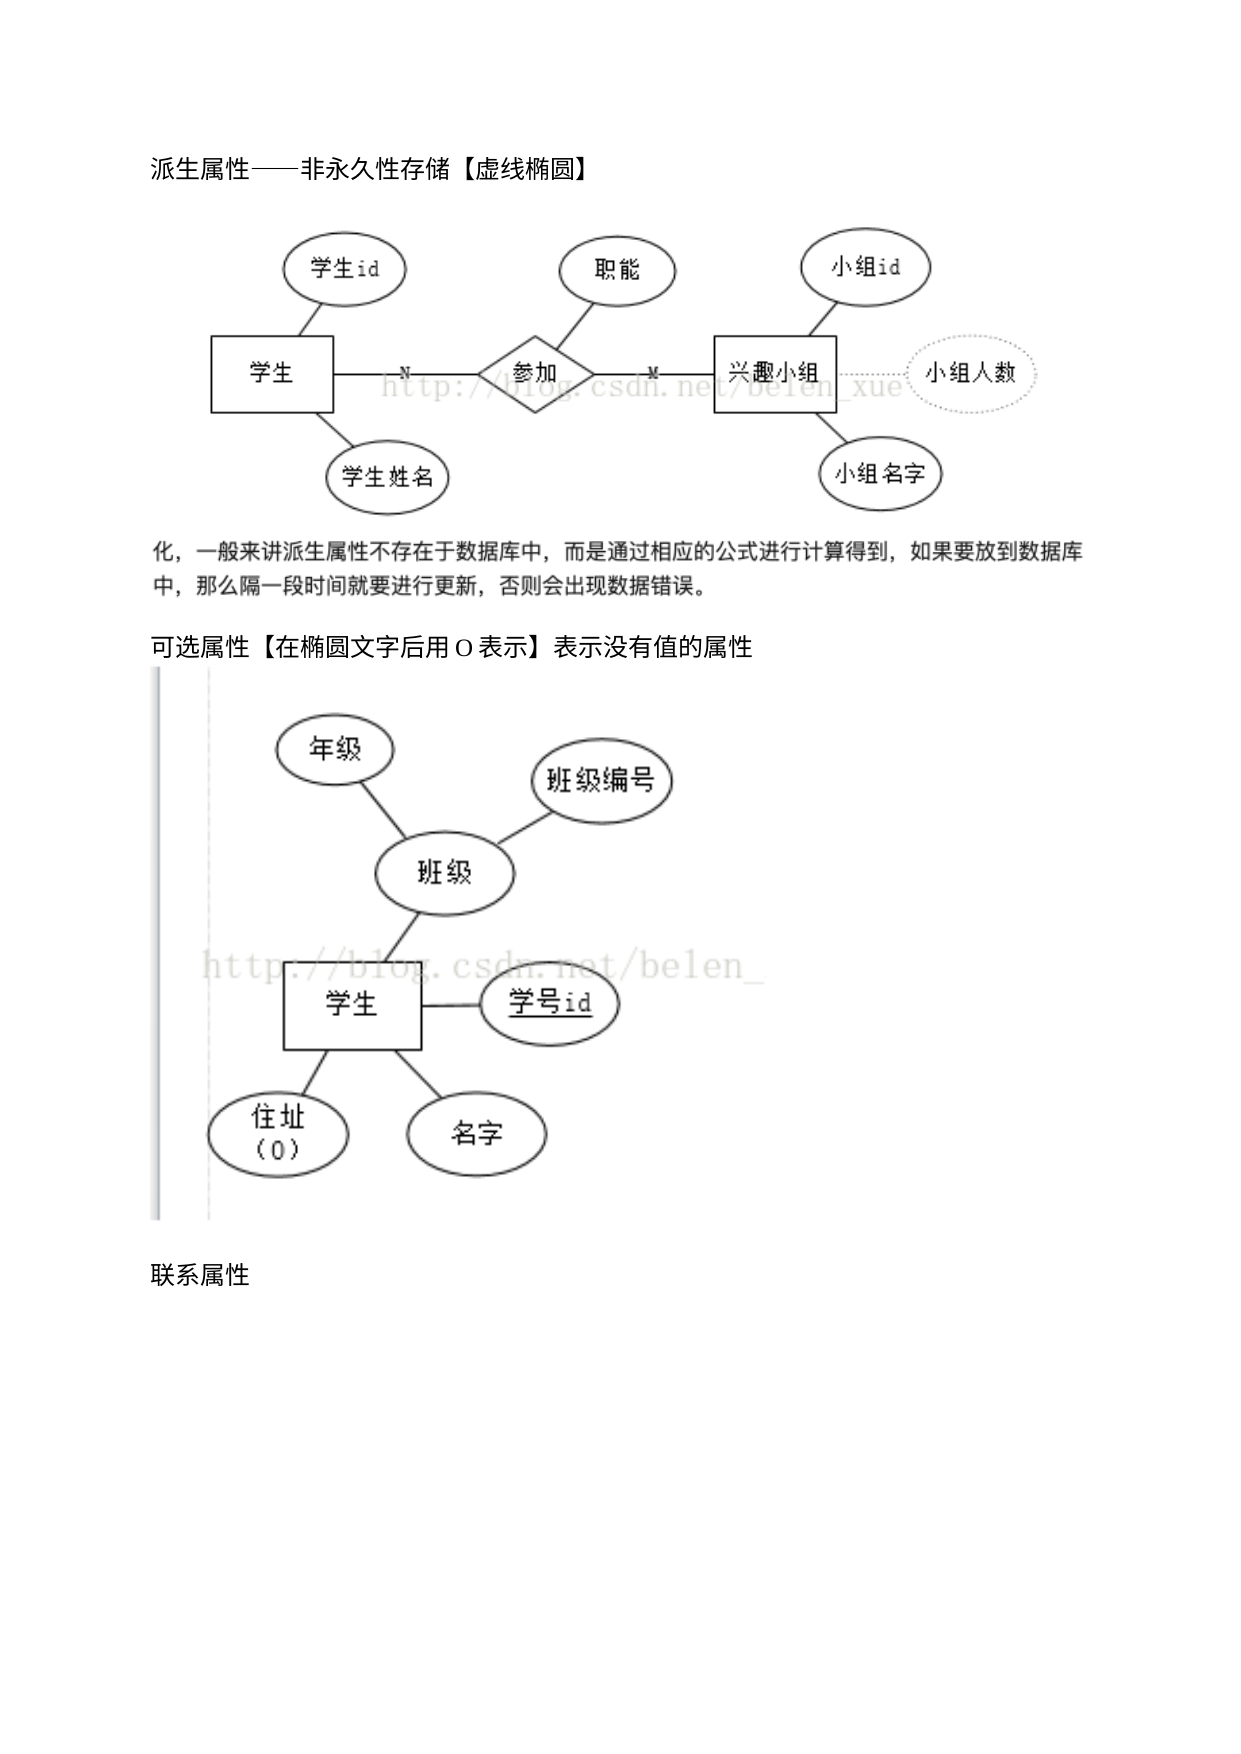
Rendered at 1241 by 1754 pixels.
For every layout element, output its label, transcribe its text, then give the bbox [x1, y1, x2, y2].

text 派生属性——非永久性存储【虚线椭圆】 [150, 150, 1090, 186]
text 联系属性 [150, 1255, 1090, 1291]
picture [150, 186, 1090, 599]
picture [150, 663, 767, 1227]
text 可选属性【在椭圆文字后用O表示】表示没有值的属性 [150, 627, 1090, 663]
